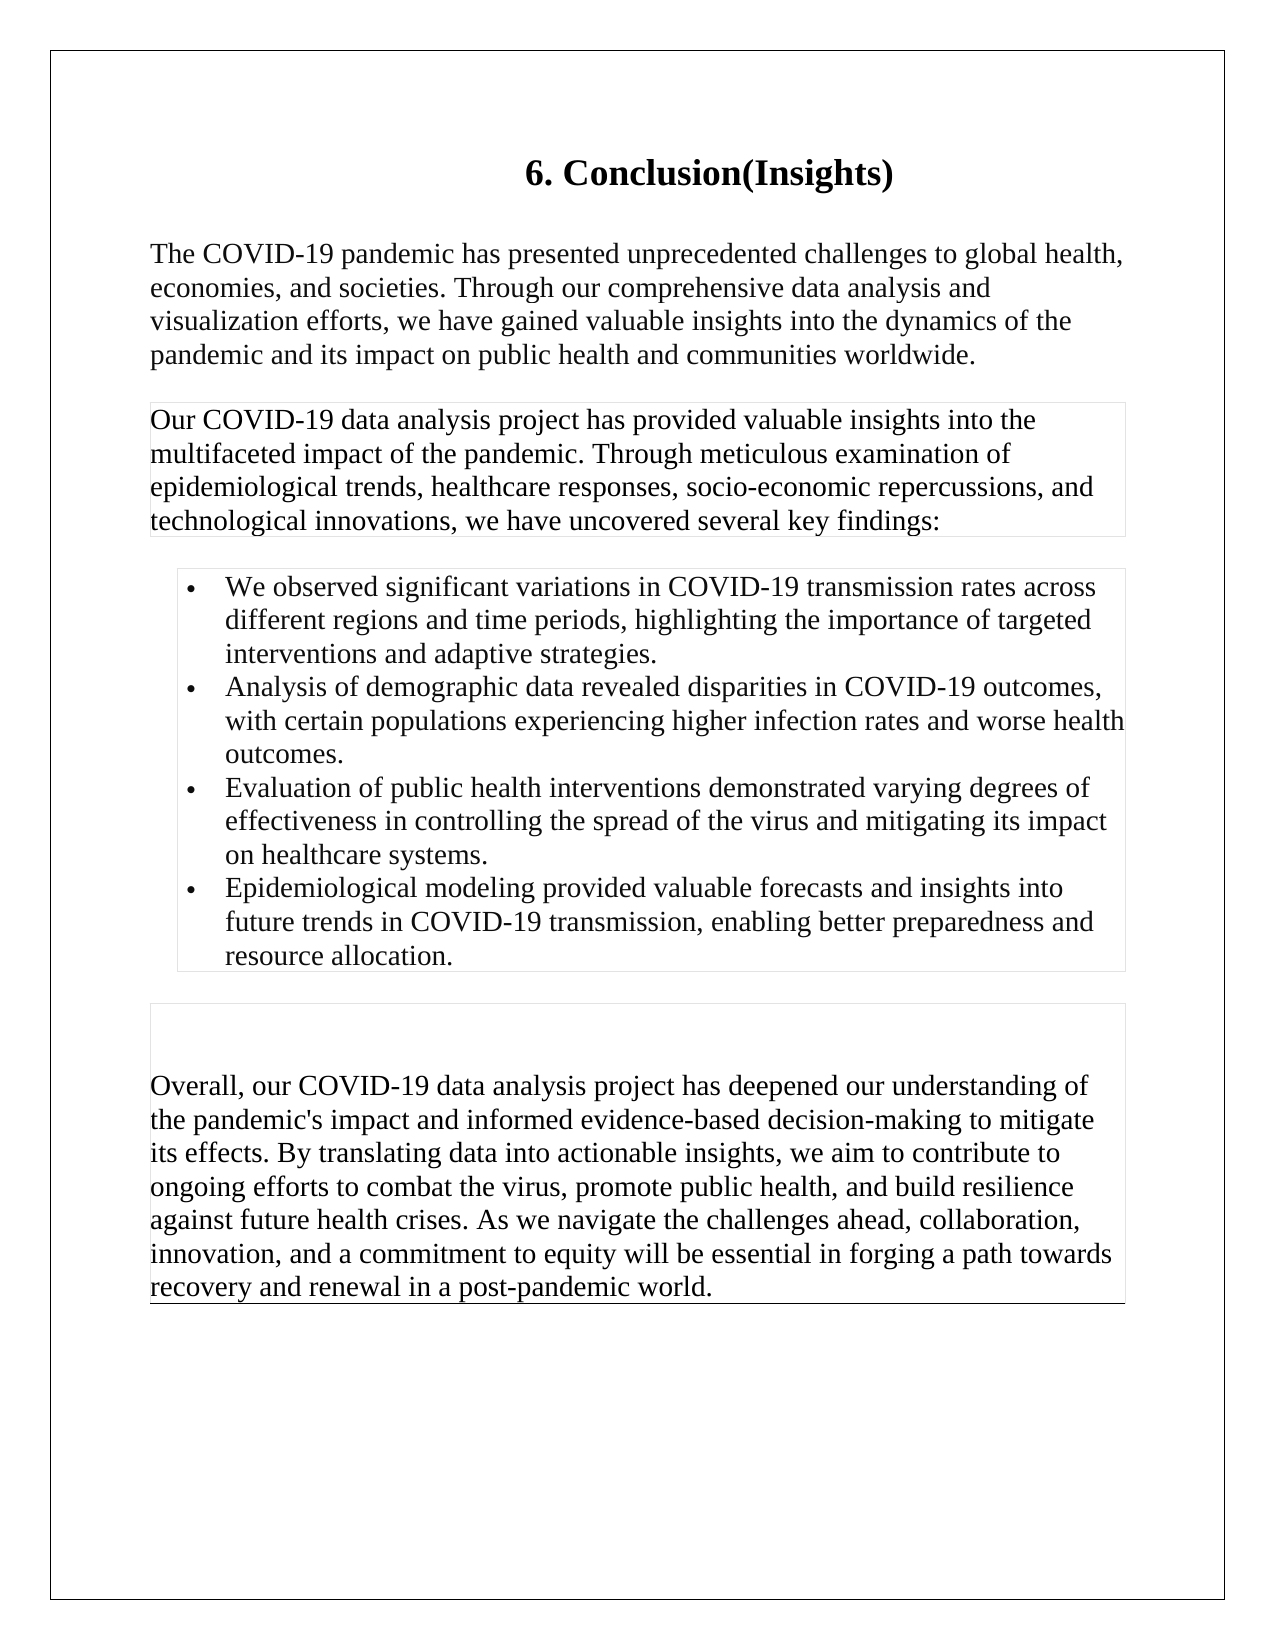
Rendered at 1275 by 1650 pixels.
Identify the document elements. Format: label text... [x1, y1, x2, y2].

list Analysis of demographic data revealed disparities in COVID-19 outcomes, with certain populations experiencing higher infection rates and worse health outcomes. [178, 669, 1125, 769]
text 6. Conclusion(Insights) [450, 150, 1125, 193]
text The COVID-19 pandemic has presented unprecedented challenges to global health, economies, and societies. Through our comprehensive data analysis and visualization efforts, we have gained valuable insights into the dynamics of the pandemic and its impact on public health and communities worldwide. [976, 236, 1125, 370]
list Evaluation of public health interventions demonstrated varying degrees of effectiveness in controlling the spread of the virus and mitigating its impact on healthcare systems. [178, 769, 1125, 870]
text Our COVID-19 data analysis project has provided valuable insights into the multifaceted impact of the pandemic. Through meticulous examination of epidemiological trends, healthcare responses, socio-economic repercussions, and technological innovations, we have uncovered several key findings: [151, 403, 1125, 536]
text Overall, our COVID-19 data analysis project has deepened our understanding of the pandemic's impact and informed evidence-based decision-making to mitigate its effects. By translating data into actionable insights, we aim to contribute to ongoing efforts to combat the virus, promote public health, and build resilience against future health crises. As we navigate the challenges ahead, collaboration, innovation, and a commitment to equity will be essential in forging a path towards recovery and renewal in a post-pandemic world. [151, 1068, 1125, 1303]
list Epidemiological modeling provided valuable forecasts and insights into future trends in COVID-19 transmission, enabling better preparedness and resource allocation. [178, 870, 1125, 971]
list We observed significant variations in COVID-19 transmission rates across different regions and time periods, highlighting the importance of targeted interventions and adaptive strategies. [178, 569, 1125, 669]
